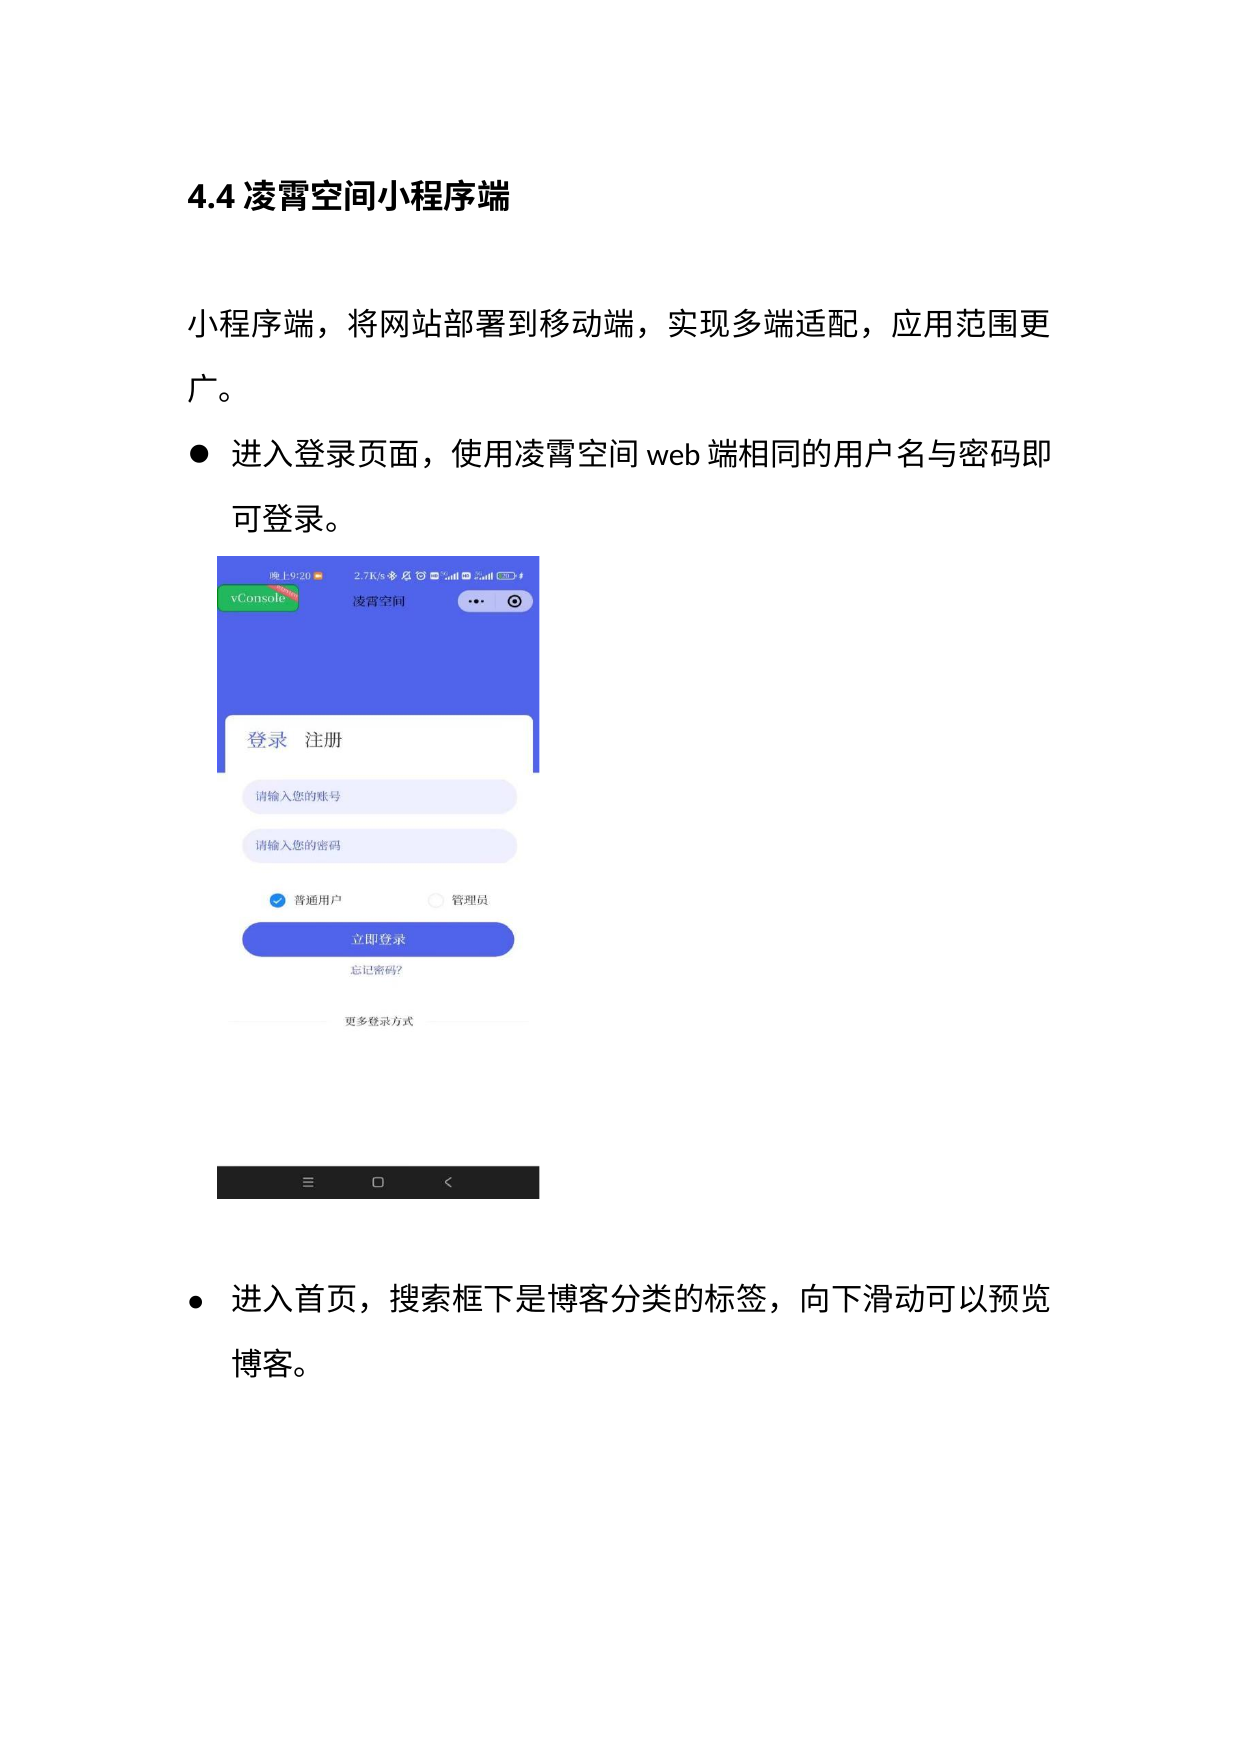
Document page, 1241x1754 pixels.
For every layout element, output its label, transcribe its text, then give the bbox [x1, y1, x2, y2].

subtitle 4.4 凌霄空间小程序端 [187, 162, 1053, 227]
text 小程序端，将网站部署到移动端，实现多端适配，应用范围更广。 [187, 289, 1053, 419]
picture [217, 556, 540, 1199]
list 进入首页，搜索框下是博客分类的标签，向下滑动可以预览博客。 [187, 1264, 1053, 1394]
list 进入登录页面，使用凌霄空间web端相同的用户名与密码即可登录。 [187, 419, 1053, 549]
